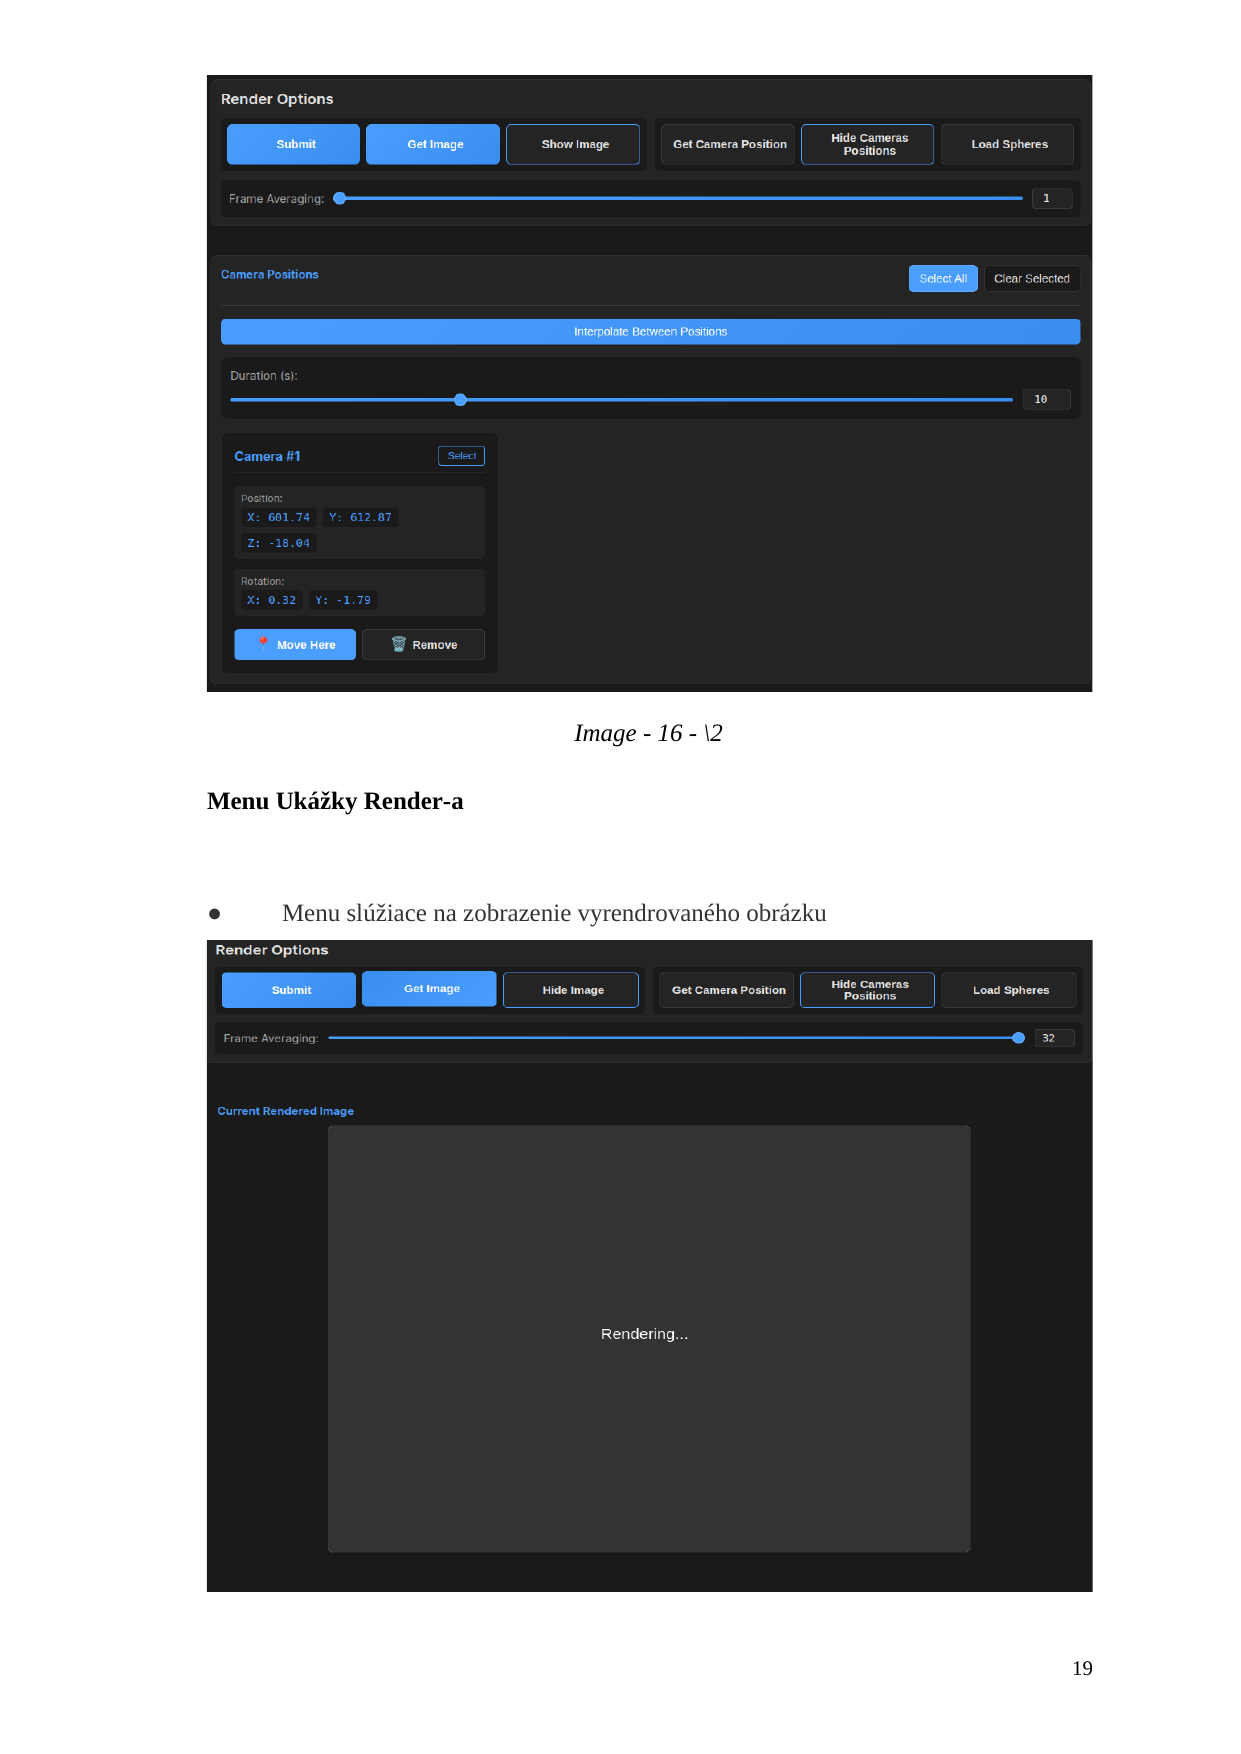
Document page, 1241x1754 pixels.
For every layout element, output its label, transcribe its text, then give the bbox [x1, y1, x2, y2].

list Menu slúžiace na zobrazenie vyrendrovaného obrázku [207, 898, 1092, 926]
subtitle Menu Ukážky Render-a [207, 786, 1092, 815]
picture [206, 75, 1093, 692]
picture [206, 940, 1093, 1592]
text Image - 16 - \2 [207, 718, 1092, 747]
